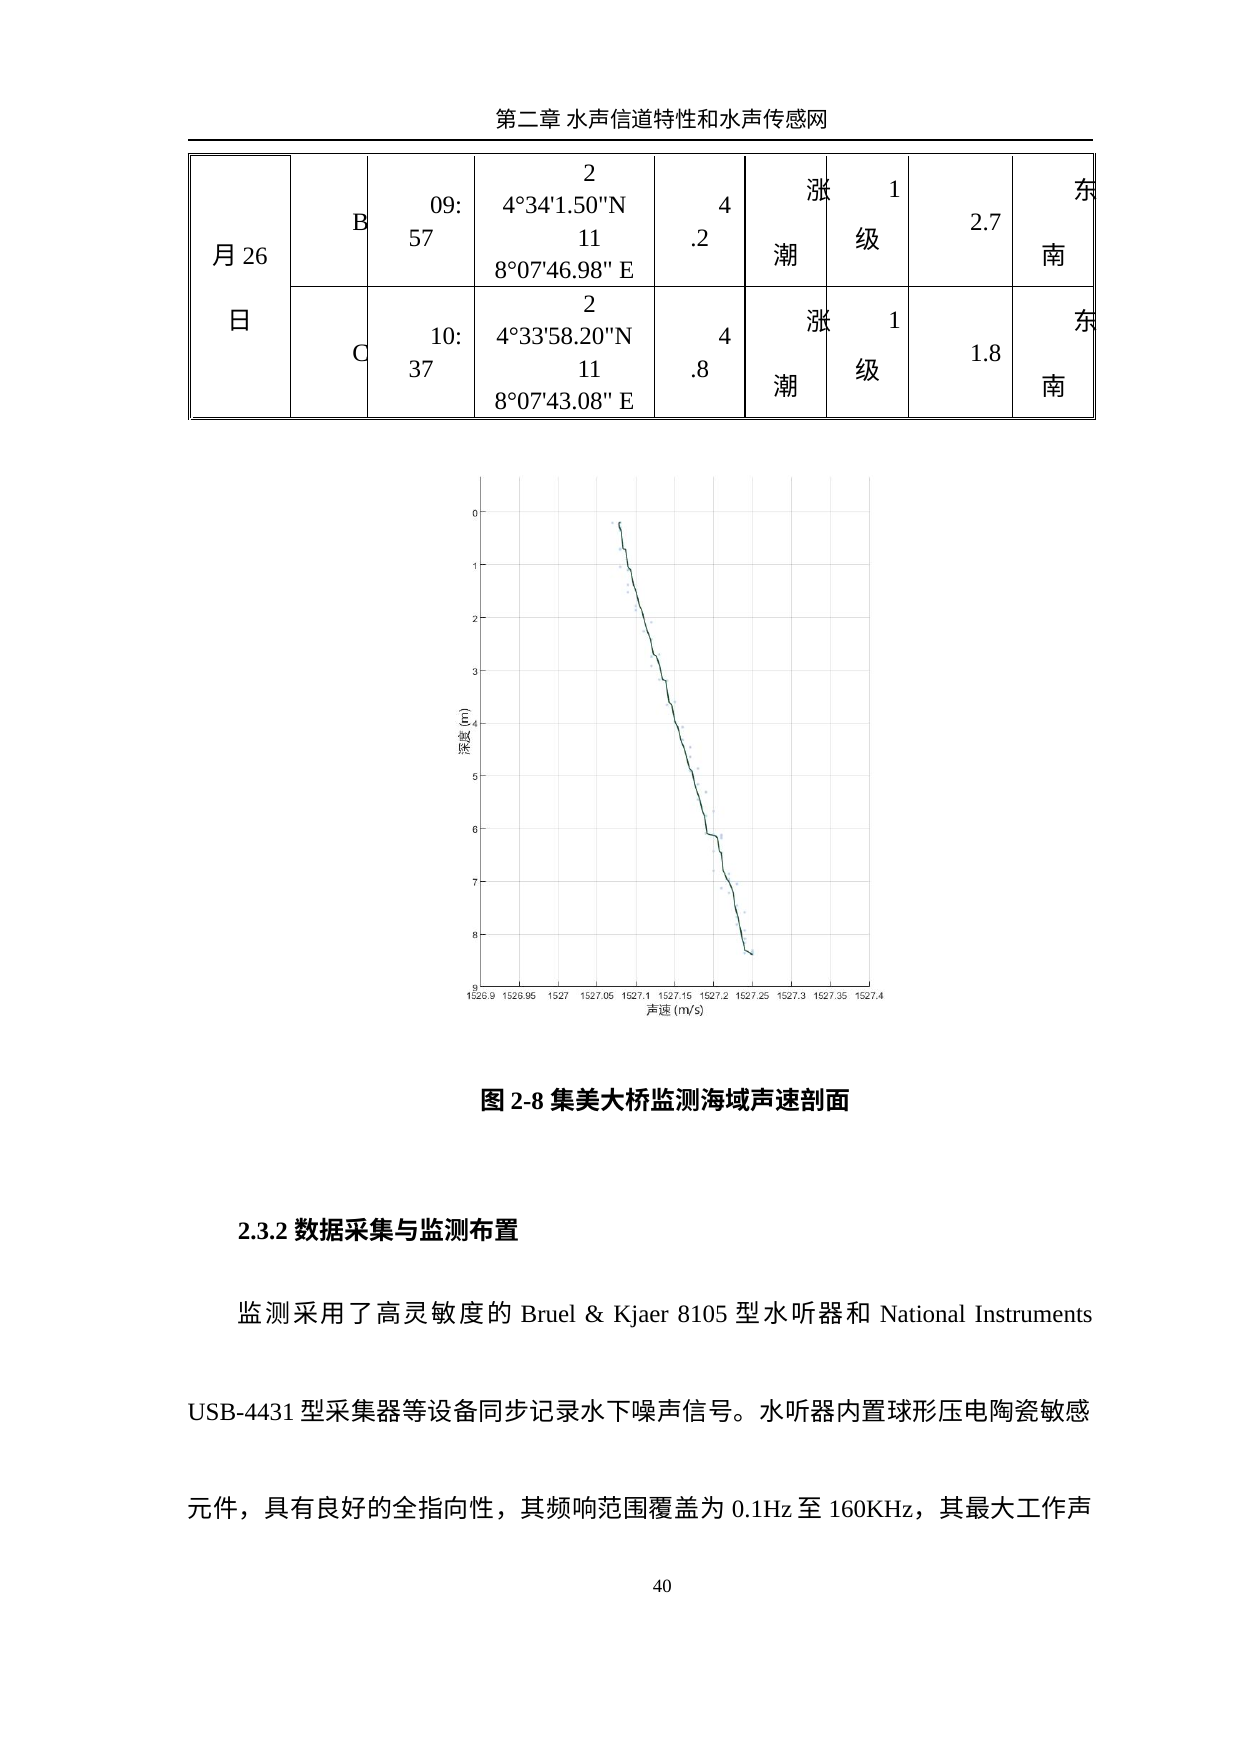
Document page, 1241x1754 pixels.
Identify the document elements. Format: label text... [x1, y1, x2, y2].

table_cell 涨潮 [746, 287, 826, 417]
table_cell 10:37 [368, 287, 474, 417]
table_cell 4.2 [654, 154, 745, 286]
table_cell 09:57 [367, 154, 474, 286]
table_cell 涨潮 [745, 154, 827, 286]
table_cell 4.8 [655, 287, 744, 417]
picture [415, 467, 916, 1020]
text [187, 1279, 1093, 1539]
table_cell 1.8 [909, 287, 1012, 417]
table_cell 2022年 10月26日 [191, 156, 290, 417]
table_cell 1级 [827, 287, 908, 417]
table_cell 24°34'1.50"N 118°07'46.98" E [474, 154, 654, 286]
table_cell C [291, 287, 367, 417]
table_cell 2.7 [909, 154, 1012, 286]
text 2.3.2 数据采集与监测布置 [187, 1196, 1093, 1261]
text 图2-8 集美大桥监测海域声速剖面 [187, 1066, 1093, 1131]
table_cell 1级 [827, 154, 908, 286]
table_cell 24°33'58.20"N 118°07'43.08" E [475, 287, 654, 417]
table_cell B [291, 154, 367, 286]
table_cell 东南 [1013, 287, 1093, 417]
table_cell 东南 [1013, 154, 1093, 286]
